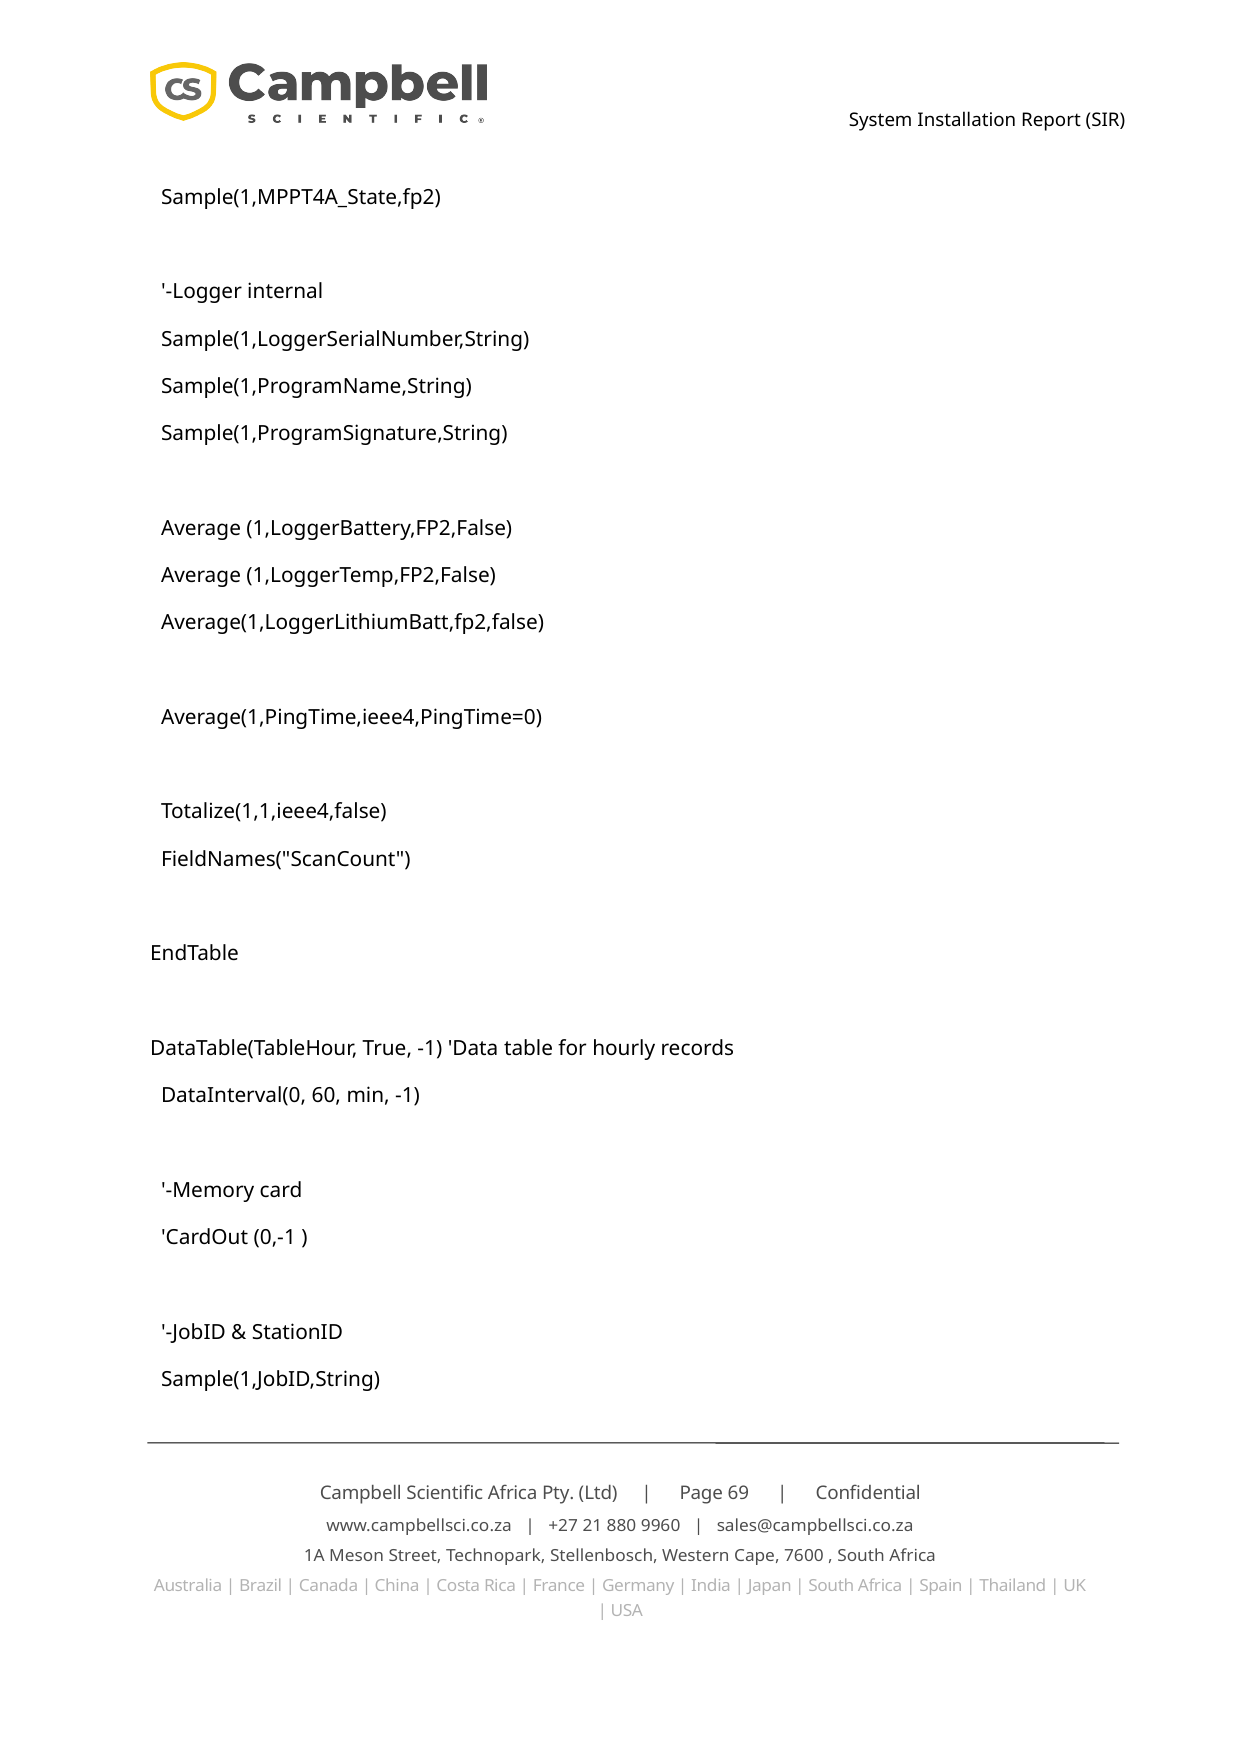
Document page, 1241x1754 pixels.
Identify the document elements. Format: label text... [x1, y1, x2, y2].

text Sample(1,JobID,String) [150, 1364, 1090, 1392]
text Sample(1,LoggerSerialNumber,String) [150, 324, 1090, 352]
text Sample(1,ProgramSignature,String) [150, 418, 1090, 447]
text DataTable(TableHour, True, -1) 'Data table for hourly records [150, 1033, 1090, 1061]
text Average (1,LoggerTemp,FP2,False) [150, 560, 1090, 588]
text FieldNames("ScanCount") [150, 844, 1090, 872]
text Sample(1,MPPT4A_State,fp2) [150, 182, 1090, 210]
text '-Logger internal [150, 276, 1090, 305]
text Totalize(1,1,ieee4,false) [150, 797, 1090, 825]
text Sample(1,ProgramName,String) [150, 371, 1090, 399]
text '-Memory card [150, 1175, 1090, 1203]
picture [150, 62, 487, 123]
text Average(1,PingTime,ieee4,PingTime=0) [150, 702, 1090, 730]
text 'CardOut (0,-1 ) [150, 1222, 1090, 1251]
text EndTable [150, 938, 1090, 967]
text Average (1,LoggerBattery,FP2,False) [150, 513, 1090, 541]
text DataInterval(0, 60, min, -1) [150, 1080, 1090, 1109]
text Average(1,LoggerLithiumBatt,fp2,false) [150, 607, 1090, 636]
text '-JobID & StationID [150, 1317, 1090, 1345]
